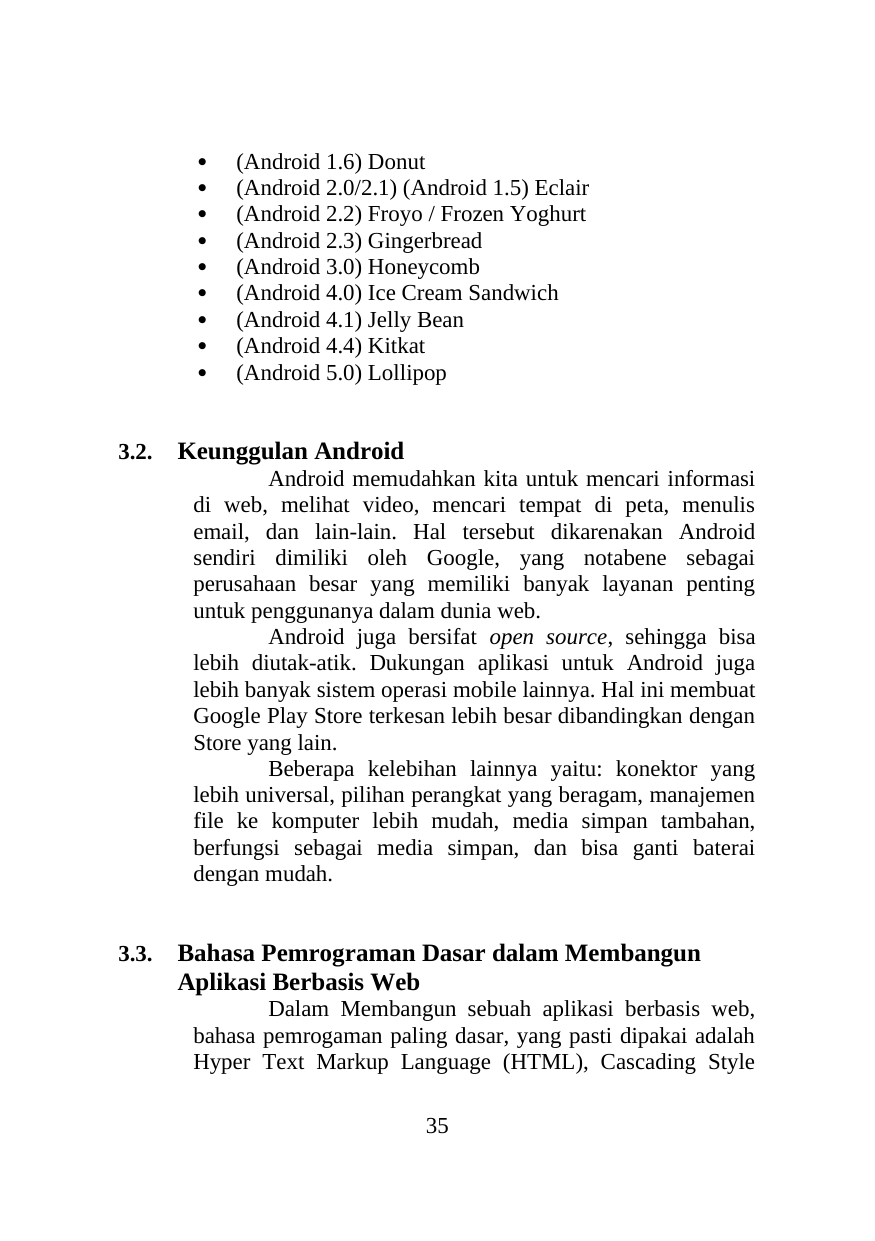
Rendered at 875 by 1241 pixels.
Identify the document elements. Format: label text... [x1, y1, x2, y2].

text Beberapa kelebihan lainnya yaitu: konektor yang lebih universal, pilihan perangkat yang beragam, manajemen file ke komputer lebih mudah, media simpan tambahan, berfungsi sebagai media simpan, dan bisa ganti baterai dengan mudah. [193, 755, 756, 887]
list (Android 4.0) Ice Cream Sandwich [199, 279, 756, 306]
list (Android 2.3) Gingerbread [199, 227, 756, 253]
list (Android 1.6) Donut [199, 148, 756, 174]
list (Android 4.4) Kitkat [199, 332, 756, 358]
subtitle Keunggulan Android [118, 436, 756, 465]
list (Android 3.0) Honeycomb [199, 253, 756, 279]
text Android juga bersifat open source, sehingga bisa lebih diutak-atik. Dukungan aplikasi untuk Android juga lebih banyak sistem operasi mobile lainnya. Hal ini membuat Google Play Store terkesan lebih besar dibandingkan dengan Store yang lain. [193, 623, 756, 755]
subtitle Bahasa Pemrograman Dasar dalam Membangun Aplikasi Berbasis Web [118, 938, 756, 996]
list (Android 5.0) Lollipop [199, 358, 756, 385]
list (Android 4.1) Jelly Bean [199, 306, 756, 332]
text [193, 996, 756, 1074]
list (Android 2.2) Froyo / Frozen Yoghurt [199, 200, 756, 227]
text Android memudahkan kita untuk mencari informasi di web, melihat video, mencari tempat di peta, menulis email, dan lain-lain. Hal tersebut dikarenakan Android sendiri dimiliki oleh Google, yang notabene sebagai perusahaan besar yang memiliki banyak layanan penting untuk penggunanya dalam dunia web. [193, 465, 756, 623]
list (Android 2.0/2.1) (Android 1.5) Eclair [199, 174, 756, 200]
